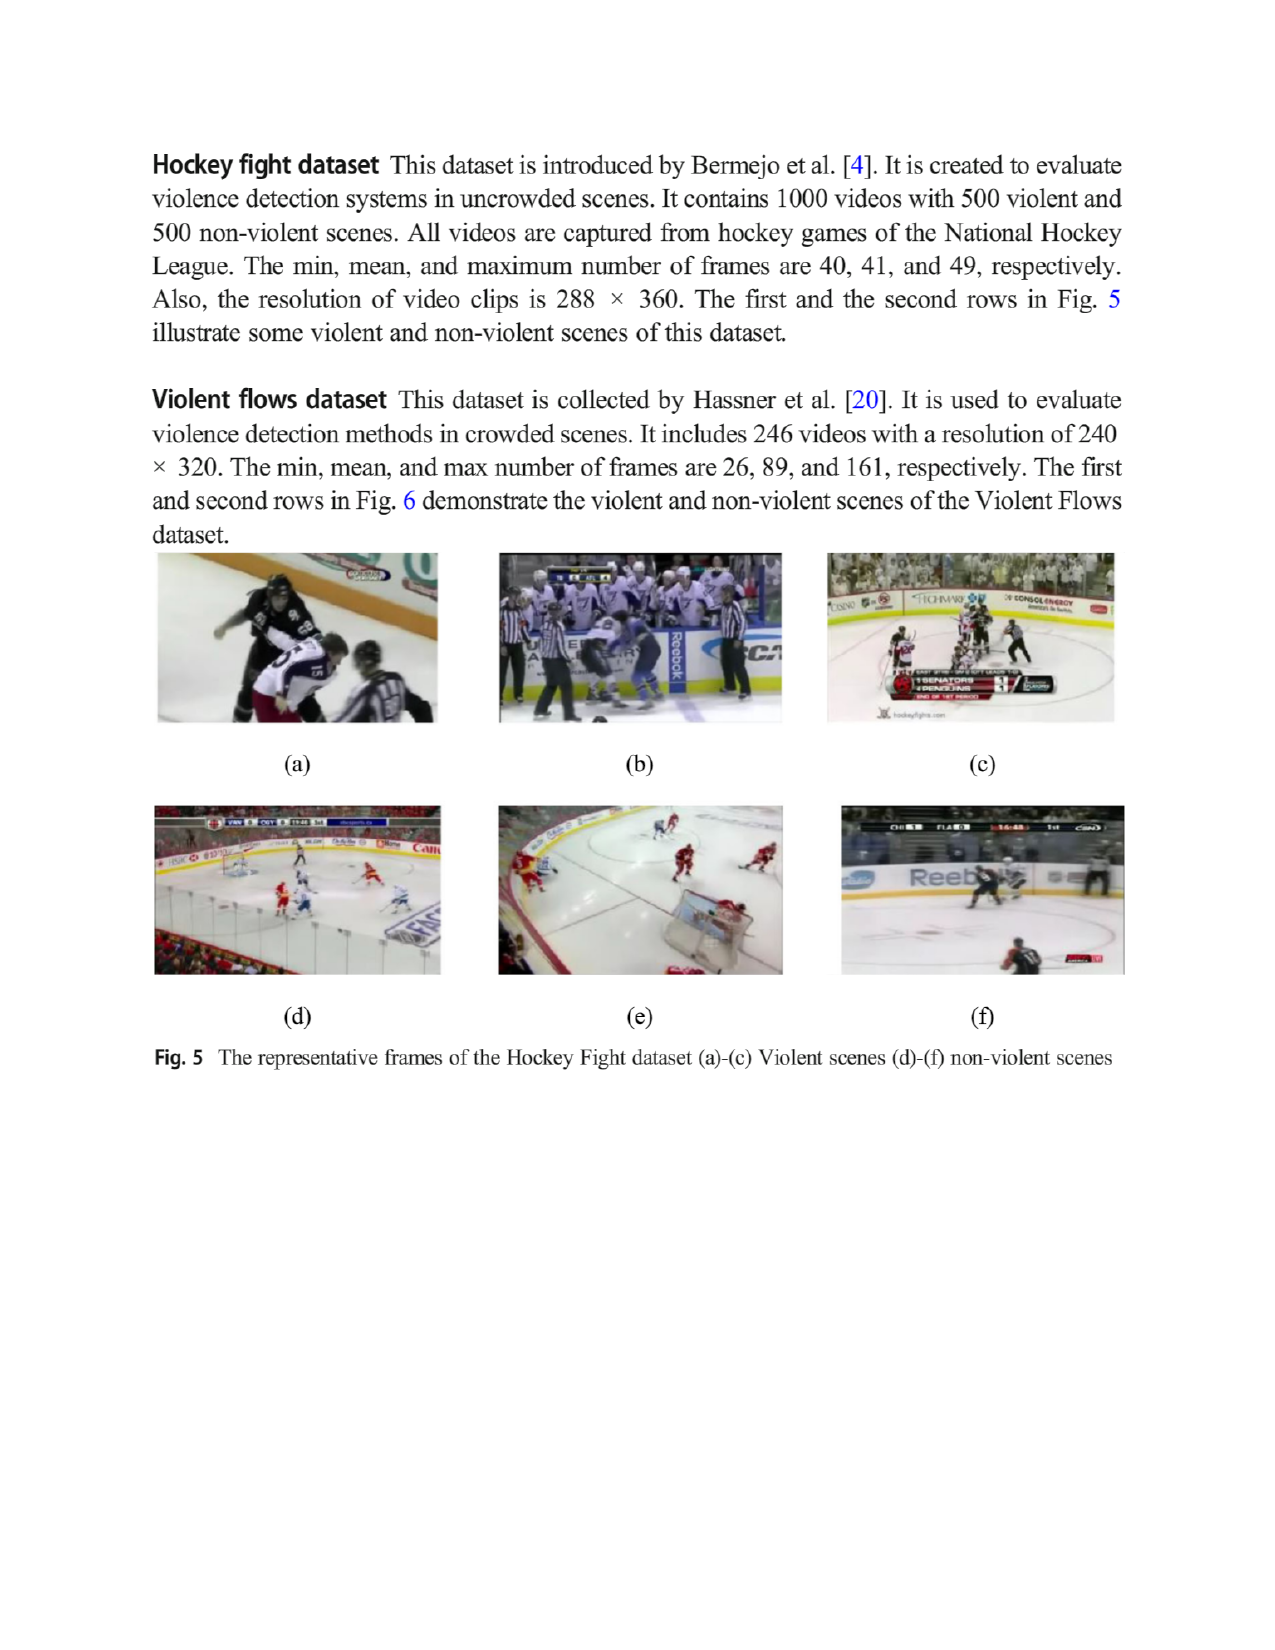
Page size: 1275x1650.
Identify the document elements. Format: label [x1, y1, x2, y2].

picture [150, 150, 1125, 545]
picture [150, 547, 1125, 1074]
